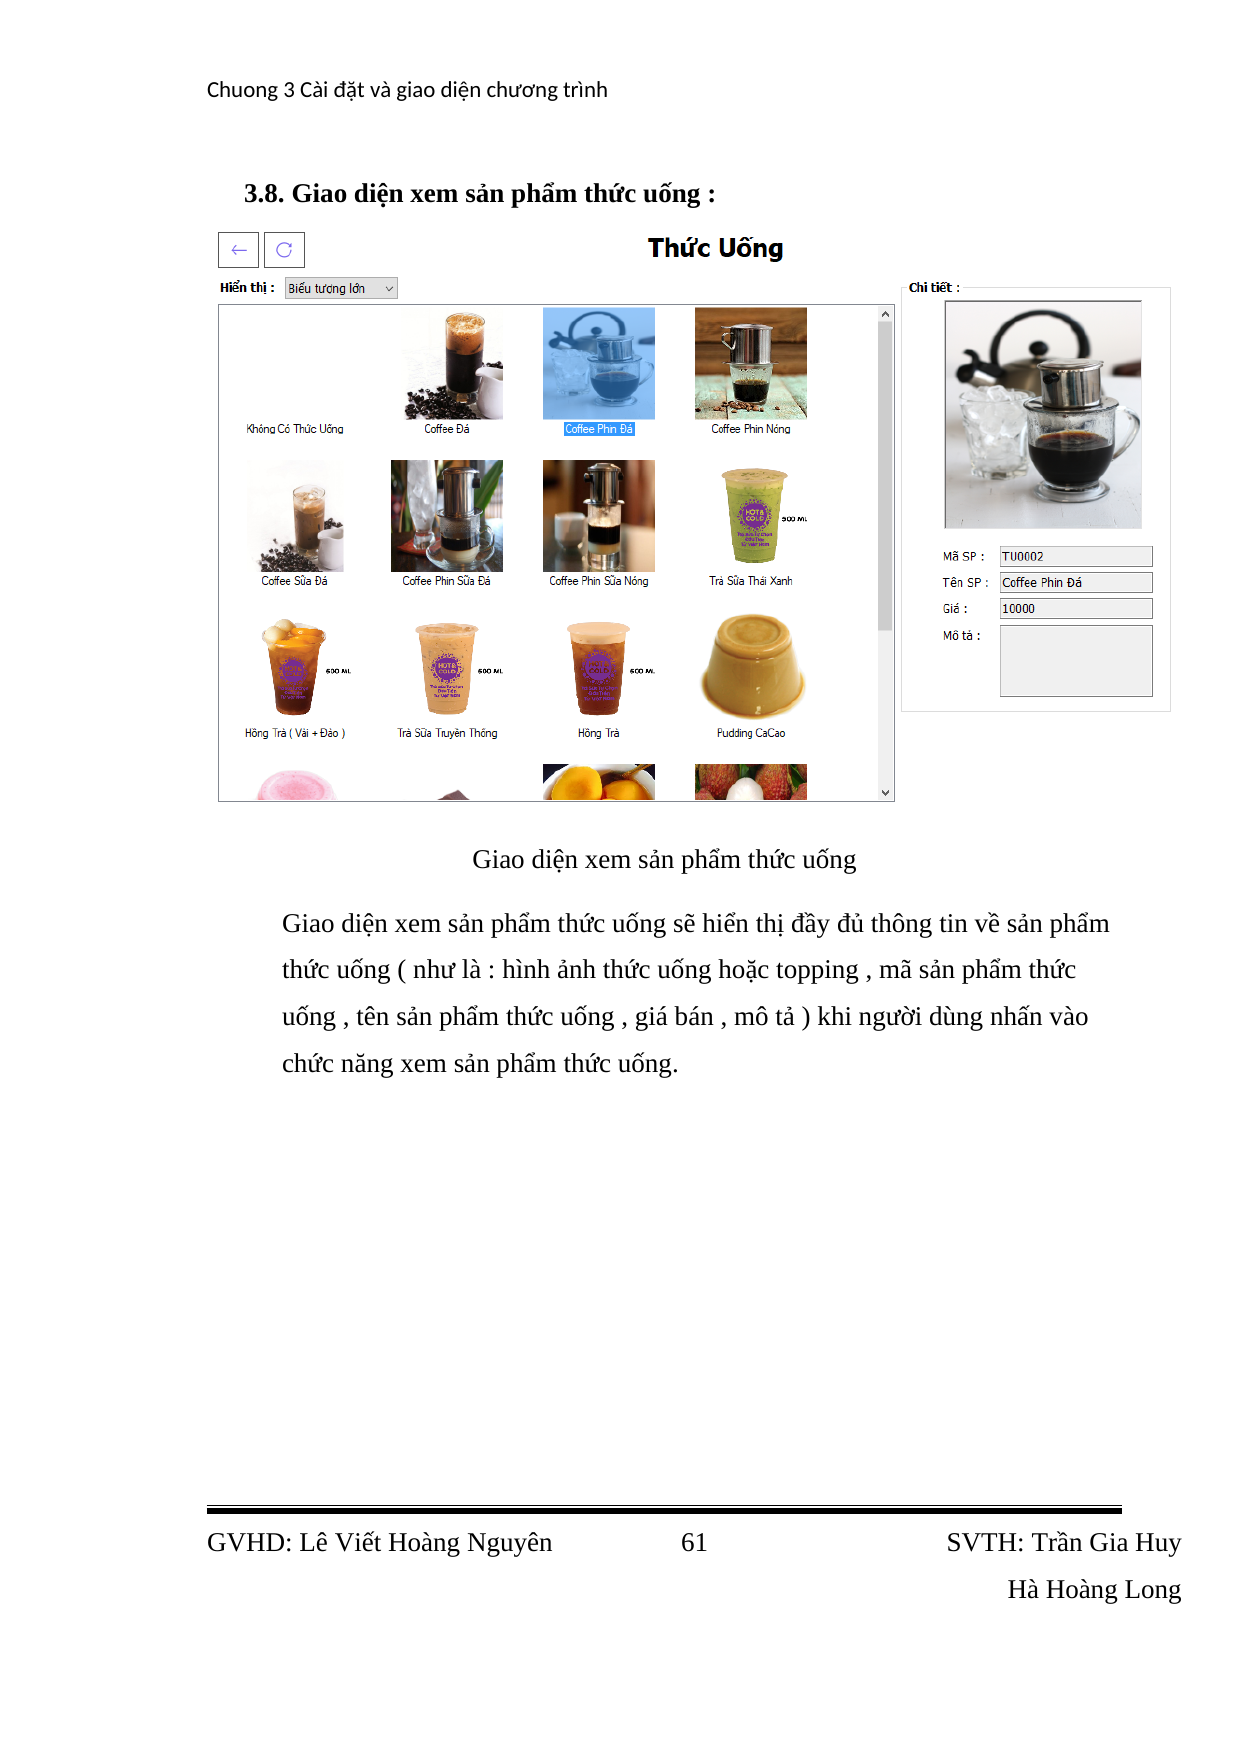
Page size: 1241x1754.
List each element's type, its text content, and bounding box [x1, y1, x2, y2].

picture [206, 223, 1182, 813]
subtitle Giao diện xem sản phẩm thức uống : [244, 177, 1122, 208]
text Giao diện xem sản phẩm thức uống [207, 843, 1122, 875]
text Giao diện xem sản phẩm thức uống sẽ hiển thị đầy đủ thông tin về sản phẩm thức uống ( như là : hình ảnh thức uống hoặc topping , mã sản phẩm thức uống , tên sản phẩm thức uống , giá bán , mô tả ) khi người dùng nhấn vào chức năng xem sản phẩm thức uống. [282, 907, 1122, 1078]
